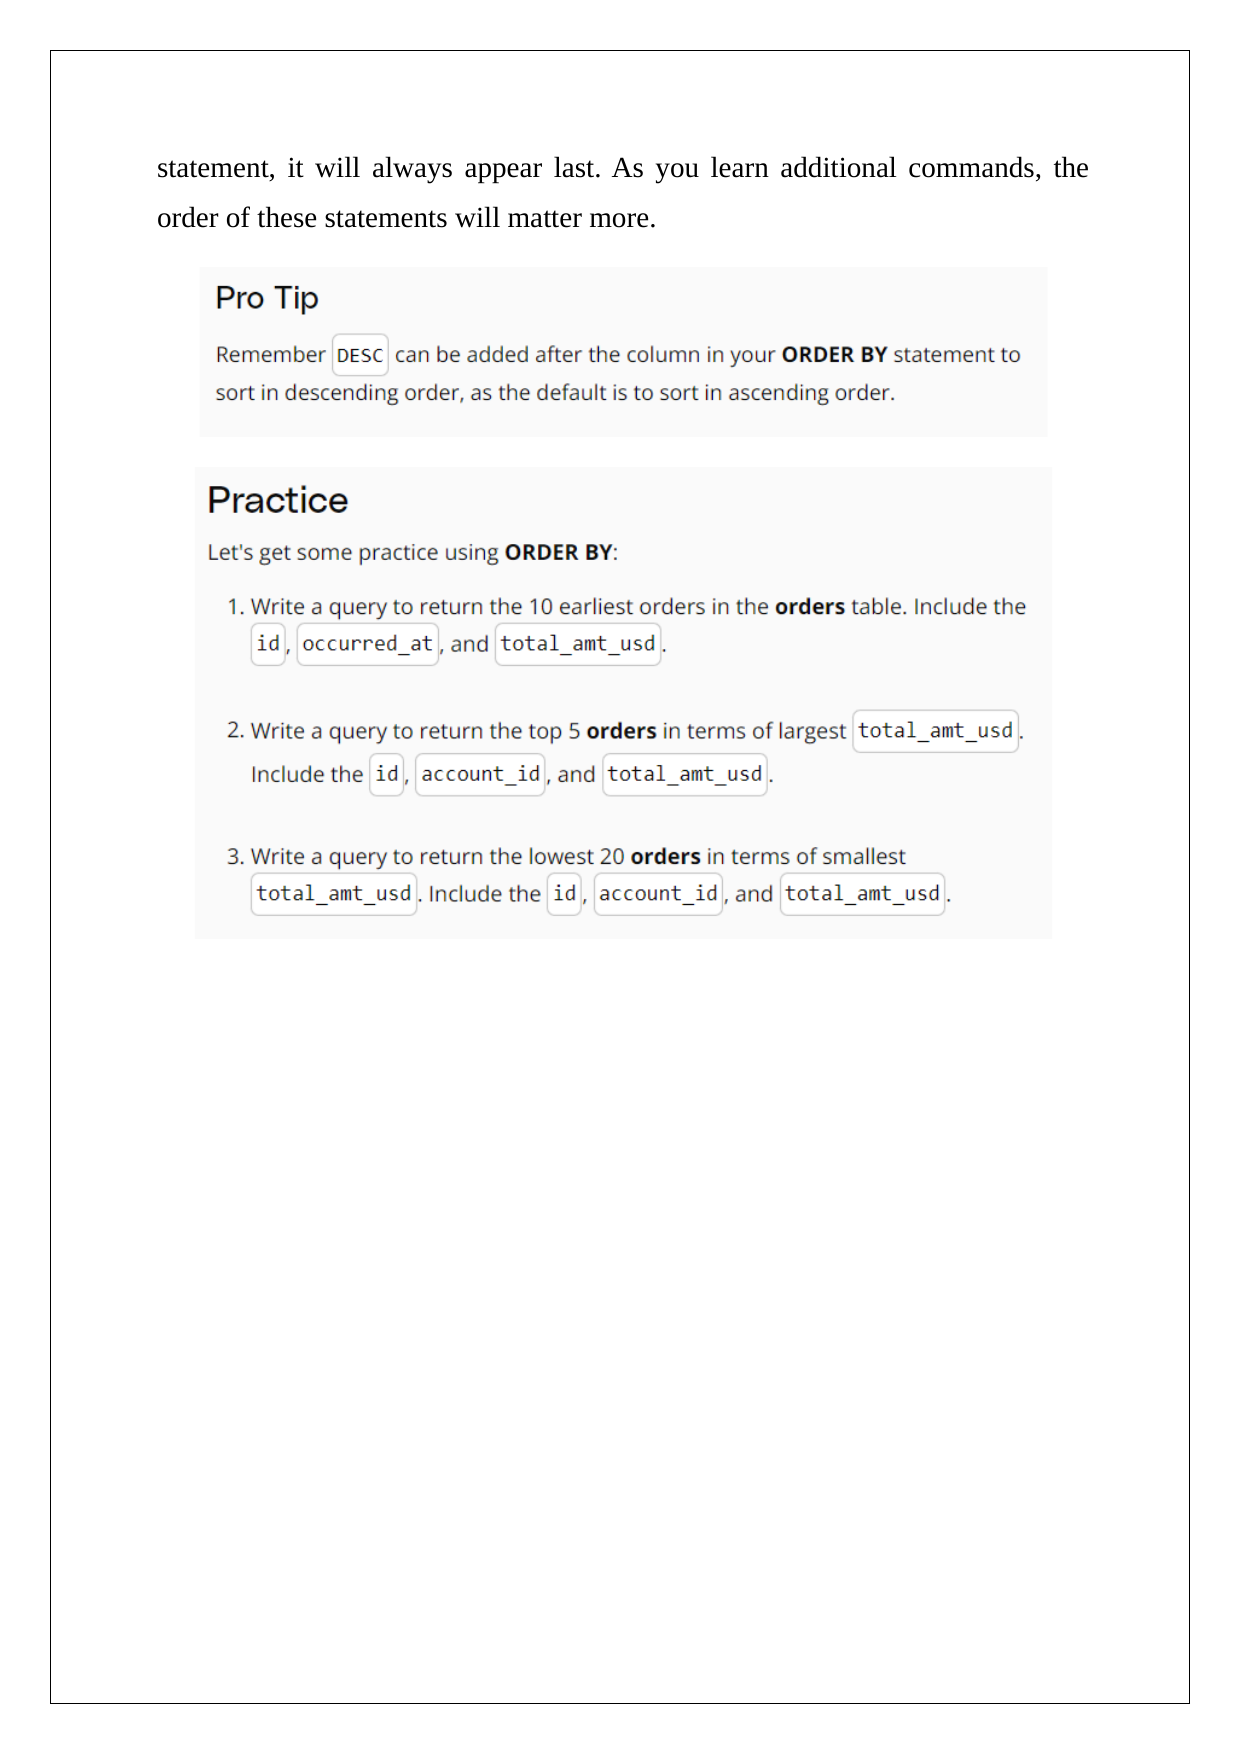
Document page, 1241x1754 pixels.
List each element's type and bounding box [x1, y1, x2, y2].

picture [194, 467, 1053, 939]
picture [199, 267, 1048, 437]
text [157, 150, 1090, 234]
